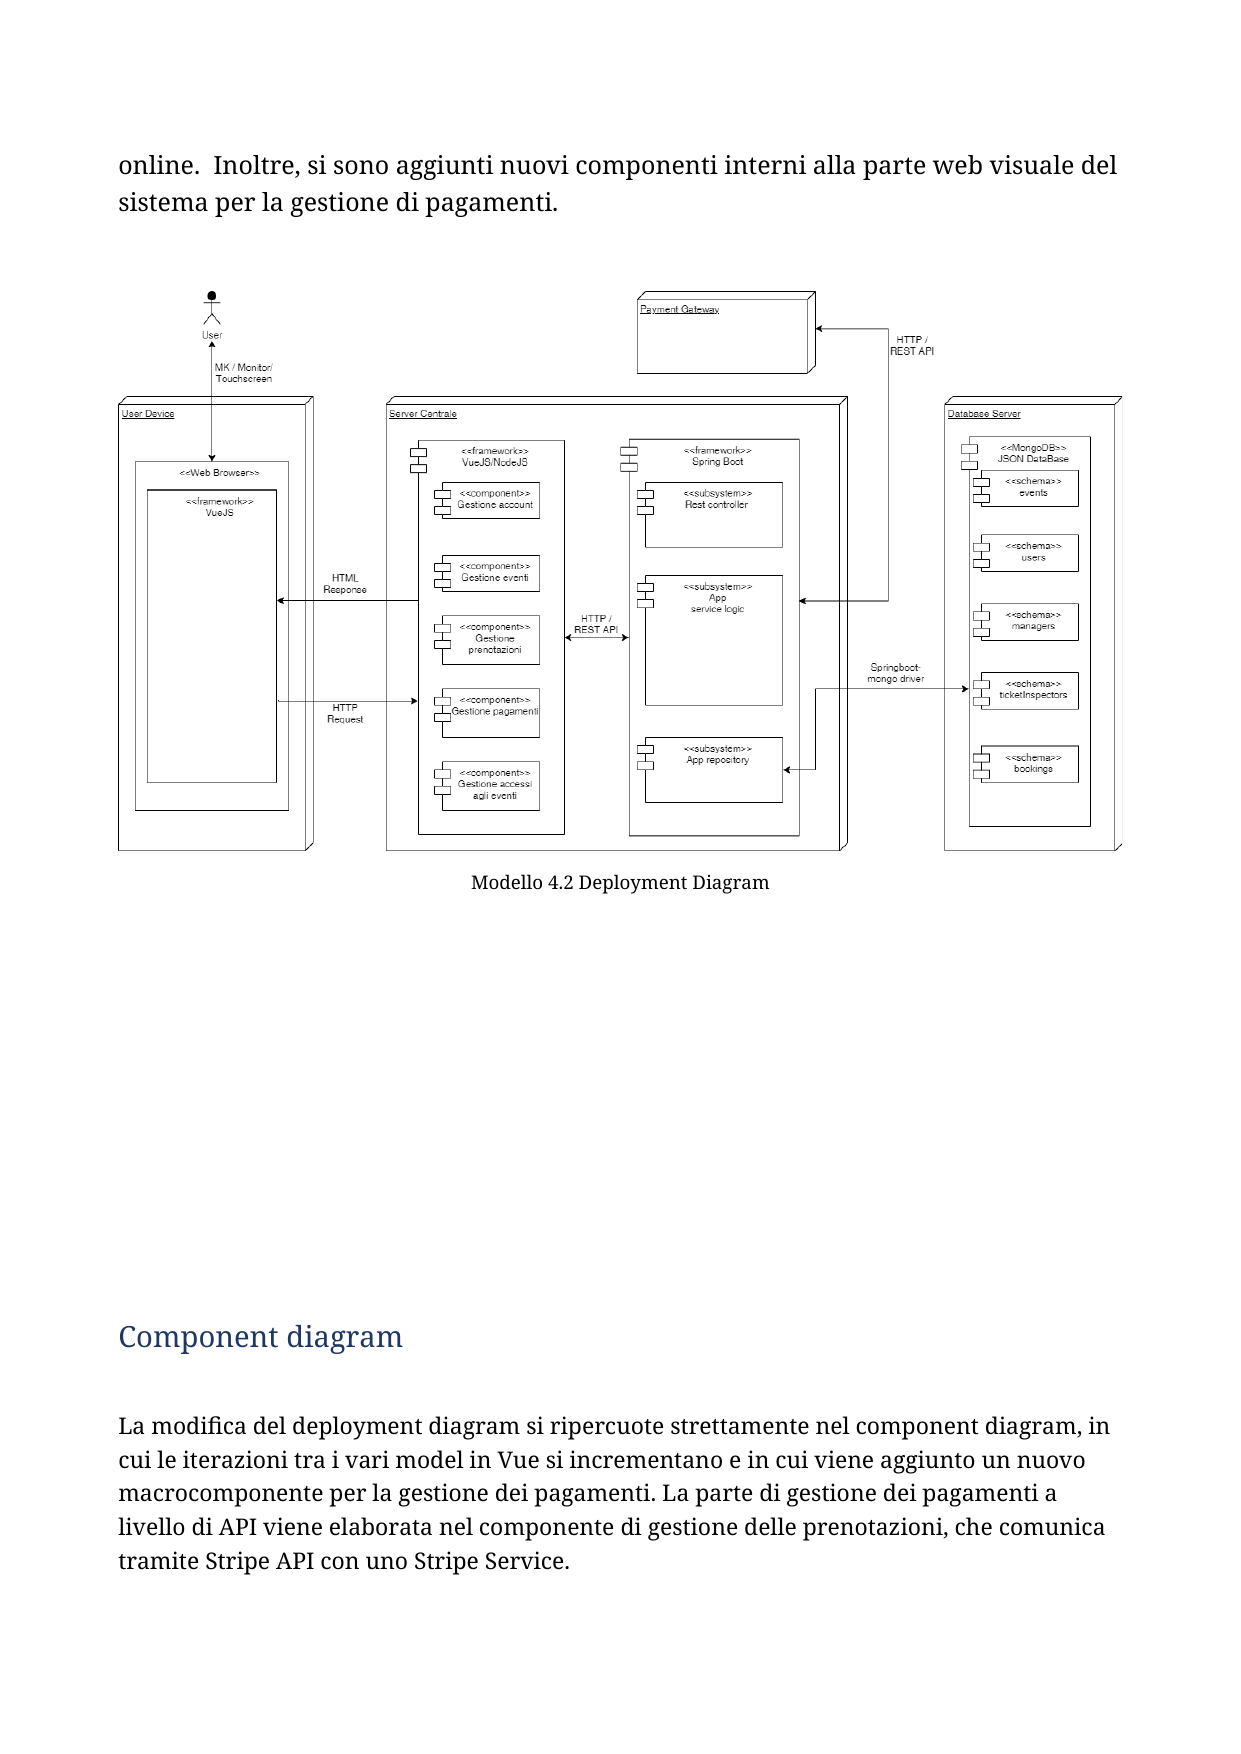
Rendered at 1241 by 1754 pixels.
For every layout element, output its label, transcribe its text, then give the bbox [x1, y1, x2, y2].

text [118, 148, 1122, 218]
text La modifica del deployment diagram si ripercuote strettamente nel component diagram, in cui le iterazioni tra i vari model in Vue si incrementano e in cui viene aggiunto un nuovo macrocomponente per la gestione dei pagamenti. La parte di gestione dei pagamenti a livello di API viene elaborata nel componente di gestione delle prenotazioni, che comunica tramite Stripe API con uno Stripe Service. [118, 1410, 1122, 1576]
picture [118, 291, 1123, 851]
subtitle Component diagram [118, 1317, 1122, 1356]
text Modello 4.2 Deployment Diagram [118, 869, 1122, 895]
